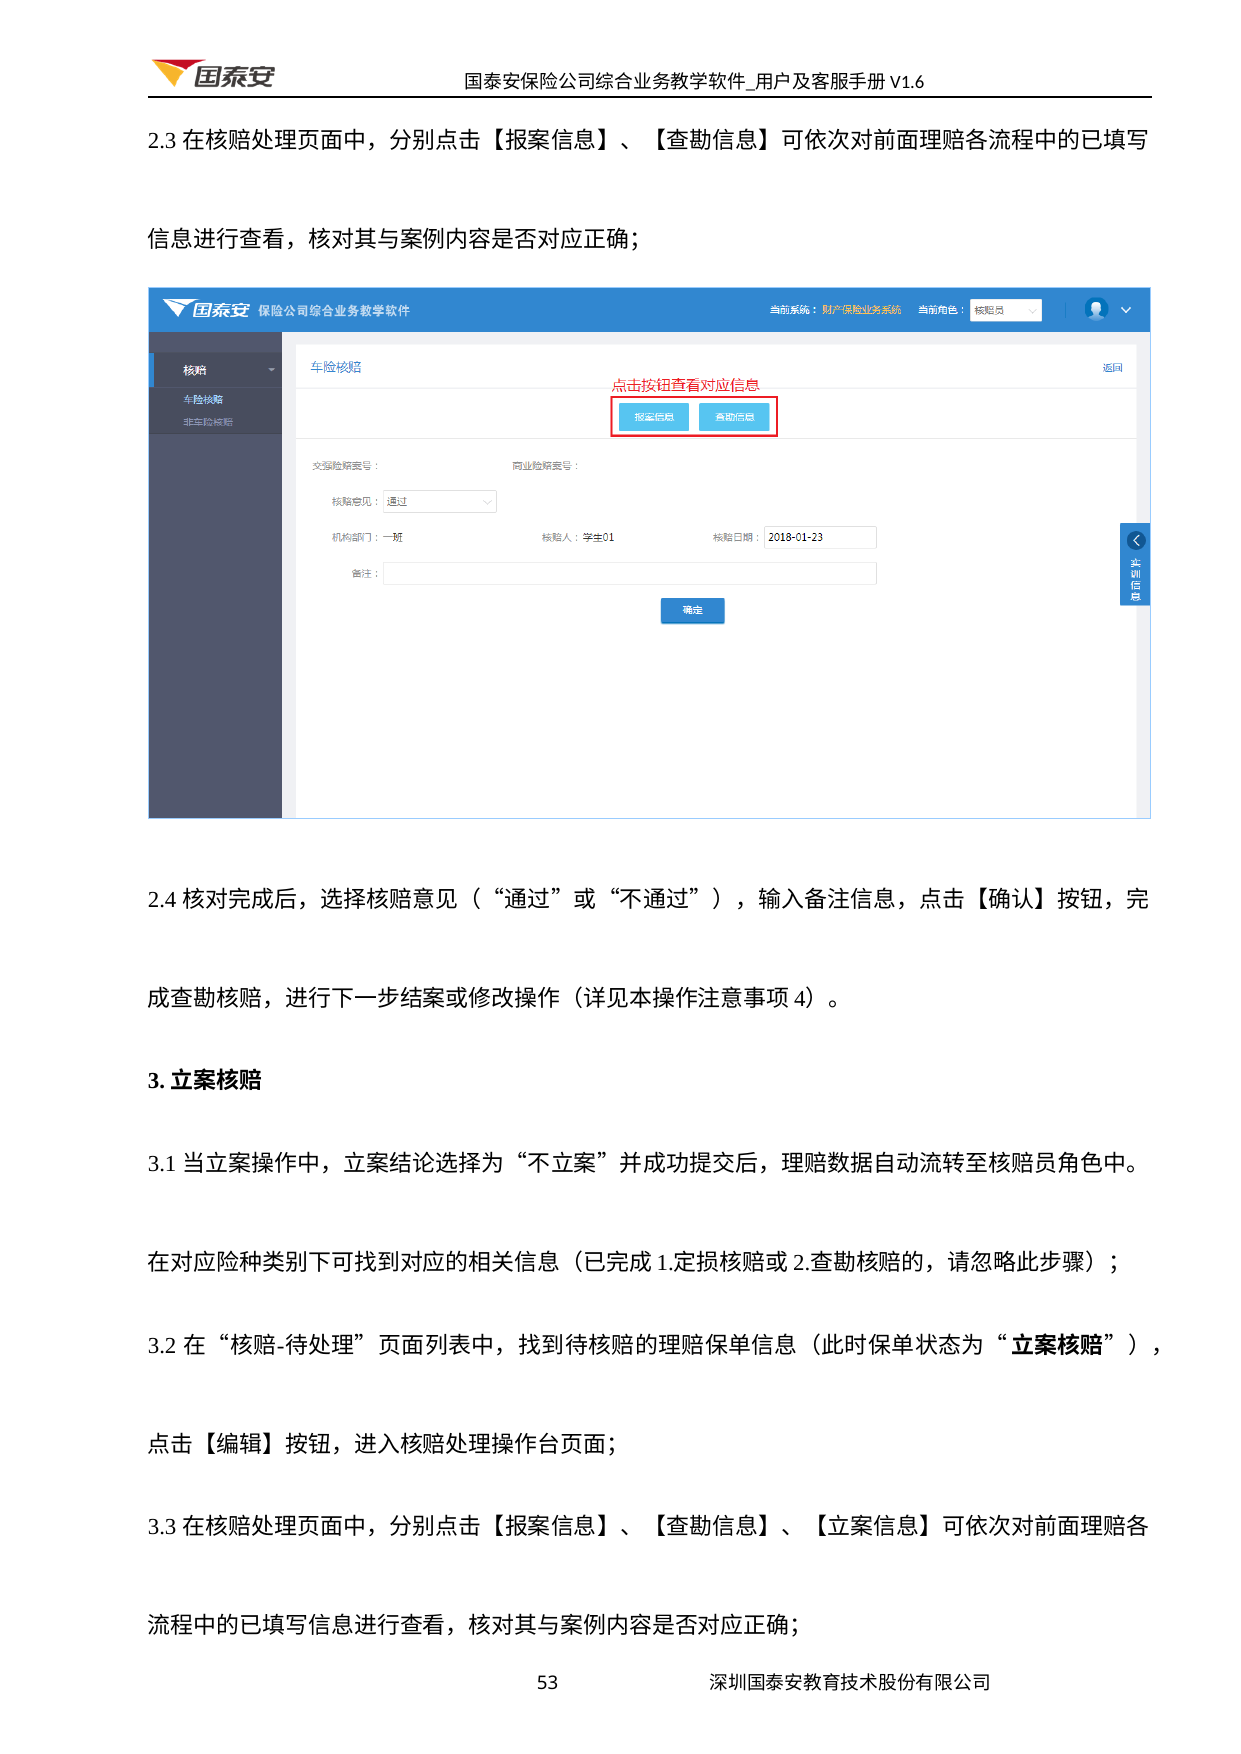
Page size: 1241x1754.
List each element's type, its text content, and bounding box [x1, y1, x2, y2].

text 3.2 在“核赔-待处理”页面列表中，找到待核赔的理赔保单信息（此时保单状态为“立案核赔”），点击【编辑】按钮，进入核赔处理操作台页面； [148, 1310, 1152, 1475]
picture [149, 288, 1150, 818]
picture [147, 59, 278, 89]
text 3. 立案核赔 [148, 1046, 1152, 1112]
text 2.3 在核赔处理页面中，分别点击【报案信息】、【查勘信息】可依次对前面理赔各流程中的已填写信息进行查看，核对其与案例内容是否对应正确； [148, 106, 1152, 271]
text 2.4 核对完成后，选择核赔意见（“通过”或“不通过”），输入备注信息，点击【确认】按钮，完成查勘核赔，进行下一步结案或修改操作（详见本操作注意事项4）。 [148, 864, 1152, 1029]
text 3.1 当立案操作中，立案结论选择为“不立案”并成功提交后，理赔数据自动流转至核赔员角色中。在对应险种类别下可找到对应的相关信息（已完成1.定损核赔或2.查勘核赔的，请忽略此步骤）； [148, 1128, 1152, 1293]
text 3.3 在核赔处理页面中，分别点击【报案信息】、【查勘信息】、【立案信息】可依次对前面理赔各流程中的已填写信息进行查看，核对其与案例内容是否对应正确； [148, 1492, 1152, 1657]
